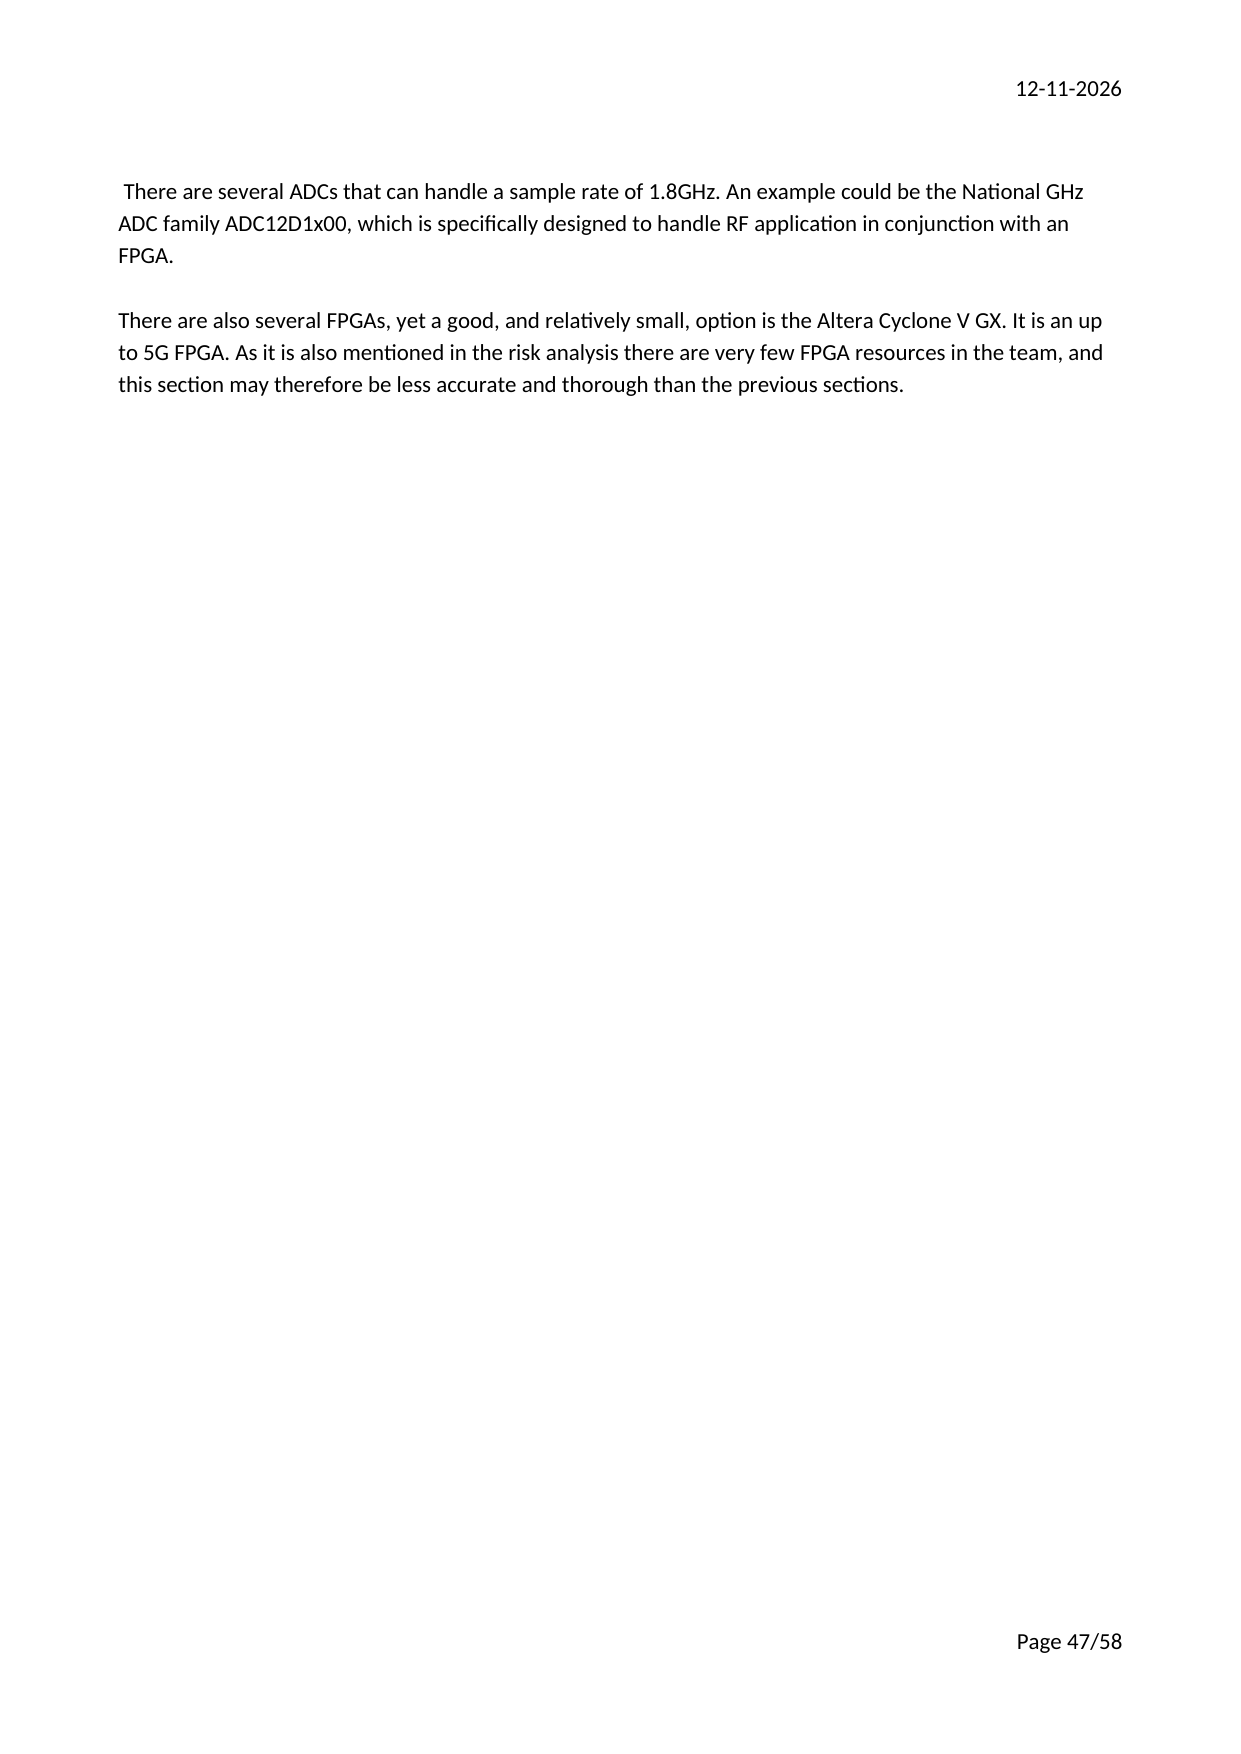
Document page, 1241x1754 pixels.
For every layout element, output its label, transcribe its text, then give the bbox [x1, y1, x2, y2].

text There are several ADCs that can handle a sample rate of 1.8GHz. An example could be the National GHz ADC family ADC12D1x00, which is specifically designed to handle RF application in conjunction with an FPGA. [118, 177, 1122, 269]
text There are also several FPGAs, yet a good, and relatively small, option is the Altera Cyclone V GX. It is an up to 5G FPGA. As it is also mentioned in the risk analysis there are very few FPGA resources in the team, and this section may therefore be less accurate and thorough than the previous sections. [118, 306, 1122, 398]
